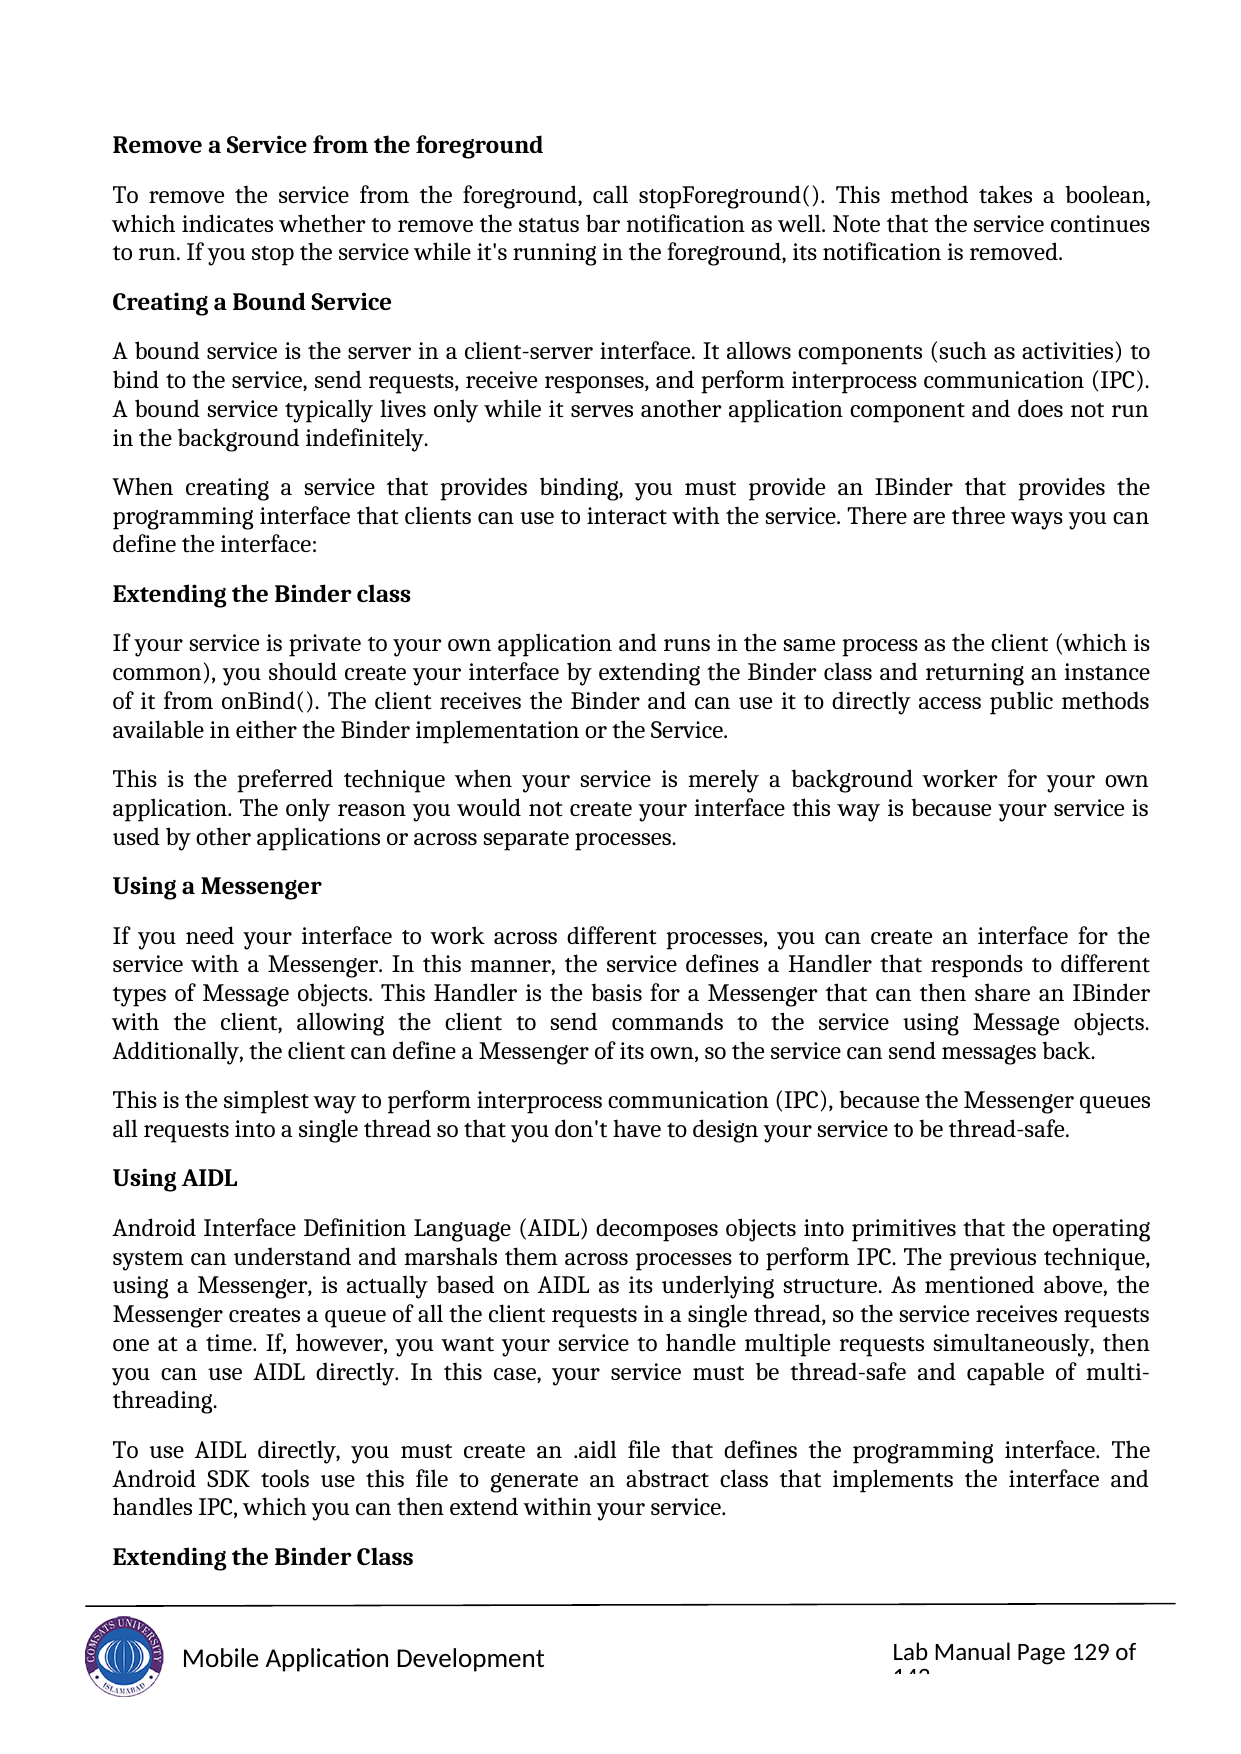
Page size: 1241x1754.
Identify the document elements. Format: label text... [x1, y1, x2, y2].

text If your service is private to your own application and runs in the same process as the client (which is common), you should create your interface by extending the Binder class and returning an instance of it from onBind(). The client receives the Binder and can use it to directly access public methods available in either the Binder implementation or the Service. [112, 629, 1152, 744]
subtitle Using a Messenger [112, 872, 1240, 901]
subtitle Creating a Bound Service [112, 288, 1240, 316]
text A bound service is the server in a client-server interface. It allows components (such as activities) to bind to the service, send requests, receive responses, and perform interprocess communication (IPC). A bound service typically lives only while it serves another application component and does not run in the background indefinitely. [112, 337, 1152, 452]
text This is the preferred technique when your service is merely a background worker for your own application. The only reason you would not create your interface this way is because your service is used by other applications or across separate processes. [112, 765, 1152, 851]
text When creating a service that provides binding, you must provide an IBinder that provides the programming interface that clients can use to interact with the service. There are three ways you can define the interface: [112, 473, 1152, 559]
subtitle Remove a Service from the foreground [112, 131, 1240, 160]
text This is the simplest way to perform interprocess communication (IPC), because the Messenger queues all requests into a single thread so that you don't have to design your service to be thread-safe. [112, 1086, 1152, 1143]
picture [85, 1616, 165, 1697]
text To use AIDL directly, you must create an .aidl file that defines the programming interface. The Android SDK tools use this file to generate an abstract class that implements the interface and handles IPC, which you can then extend within your service. [112, 1436, 1152, 1522]
text To remove the service from the foreground, call stopForeground(). This method takes a boolean, which indicates whether to remove the status bar notification as well. Note that the service continues to run. If you stop the service while it's running in the foreground, its notification is removed. [112, 181, 1152, 267]
subtitle Using AIDL [112, 1164, 1240, 1193]
subtitle Extending the Binder Class [112, 1543, 1240, 1571]
subtitle Extending the Binder class [112, 580, 1240, 609]
text If you need your interface to work across different processes, you can create an interface for the service with a Messenger. In this manner, the service defines a Handler that responds to different types of Message objects. This Handler is the basis for a Messenger that can then share an IBinder with the client, allowing the client to send commands to the service using Message objects. Additionally, the client can define a Messenger of its own, so the service can send messages back. [112, 922, 1152, 1065]
text Android Interface Definition Language (AIDL) decomposes objects into primitives that the operating system can understand and marshals them across processes to perform IPC. The previous technique, using a Messenger, is actually based on AIDL as its underlying structure. As mentioned above, the Messenger creates a queue of all the client requests in a single thread, so the service receives requests one at a time. If, however, you want your service to handle multiple requests simultaneously, then you can use AIDL directly. In this case, your service must be thread-safe and capable of multi-threading. [112, 1214, 1152, 1415]
